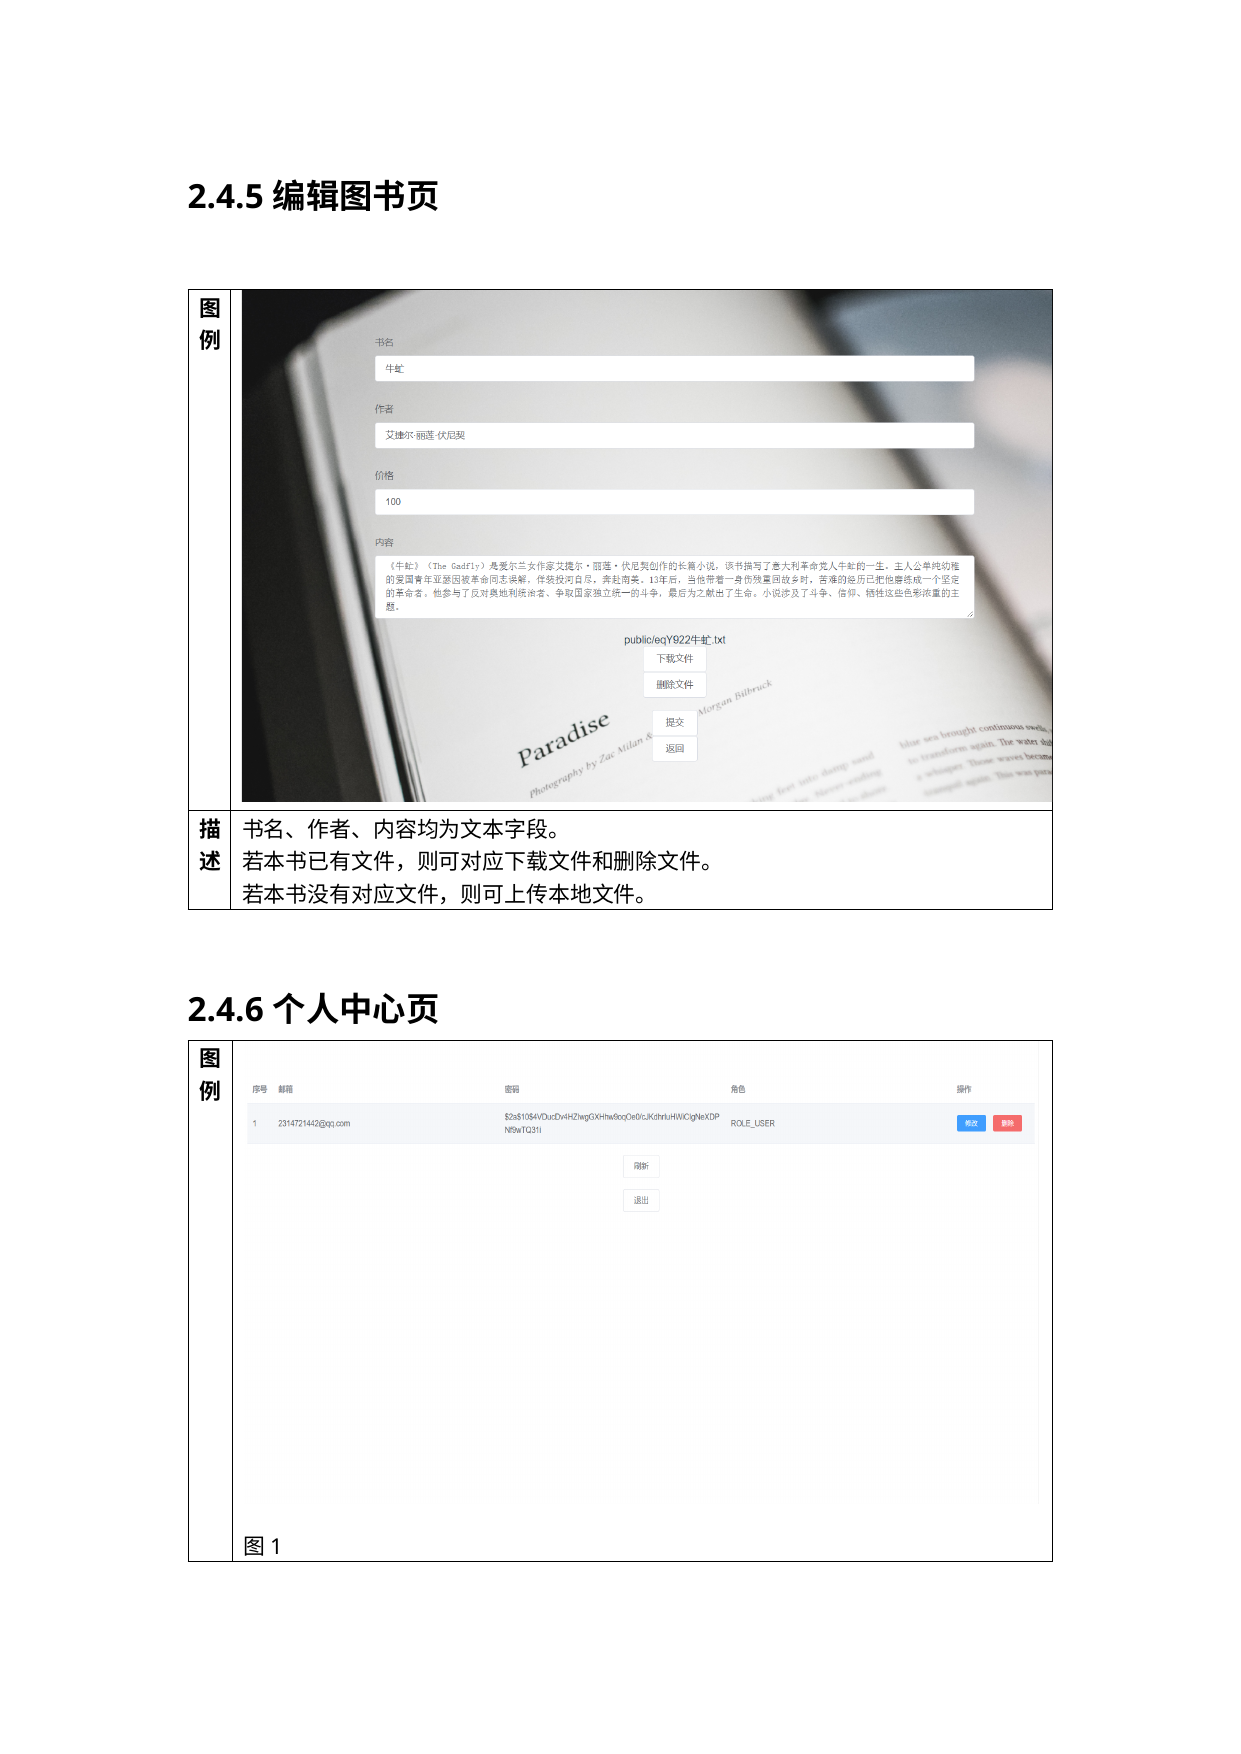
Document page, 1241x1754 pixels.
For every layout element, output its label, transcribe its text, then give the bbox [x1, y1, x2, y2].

table_header 图1 图2 图3 [233, 1041, 1052, 1561]
table_header 图例 [189, 1041, 232, 1561]
picture [241, 290, 1053, 802]
table_cell 描述 [189, 811, 230, 909]
table_header 图例 [189, 290, 230, 810]
picture [243, 1041, 1039, 1504]
table_header [231, 290, 1052, 810]
subtitle 2.4.5 编辑图书页 [187, 162, 1053, 227]
table_cell 书名、作者、内容均为文本字段。 若本书已有文件，则可对应下载文件和删除文件。 若本书没有对应文件，则可上传本地文件。 [231, 811, 1052, 909]
text 2.4.6 个人中心页 [187, 975, 1053, 1040]
